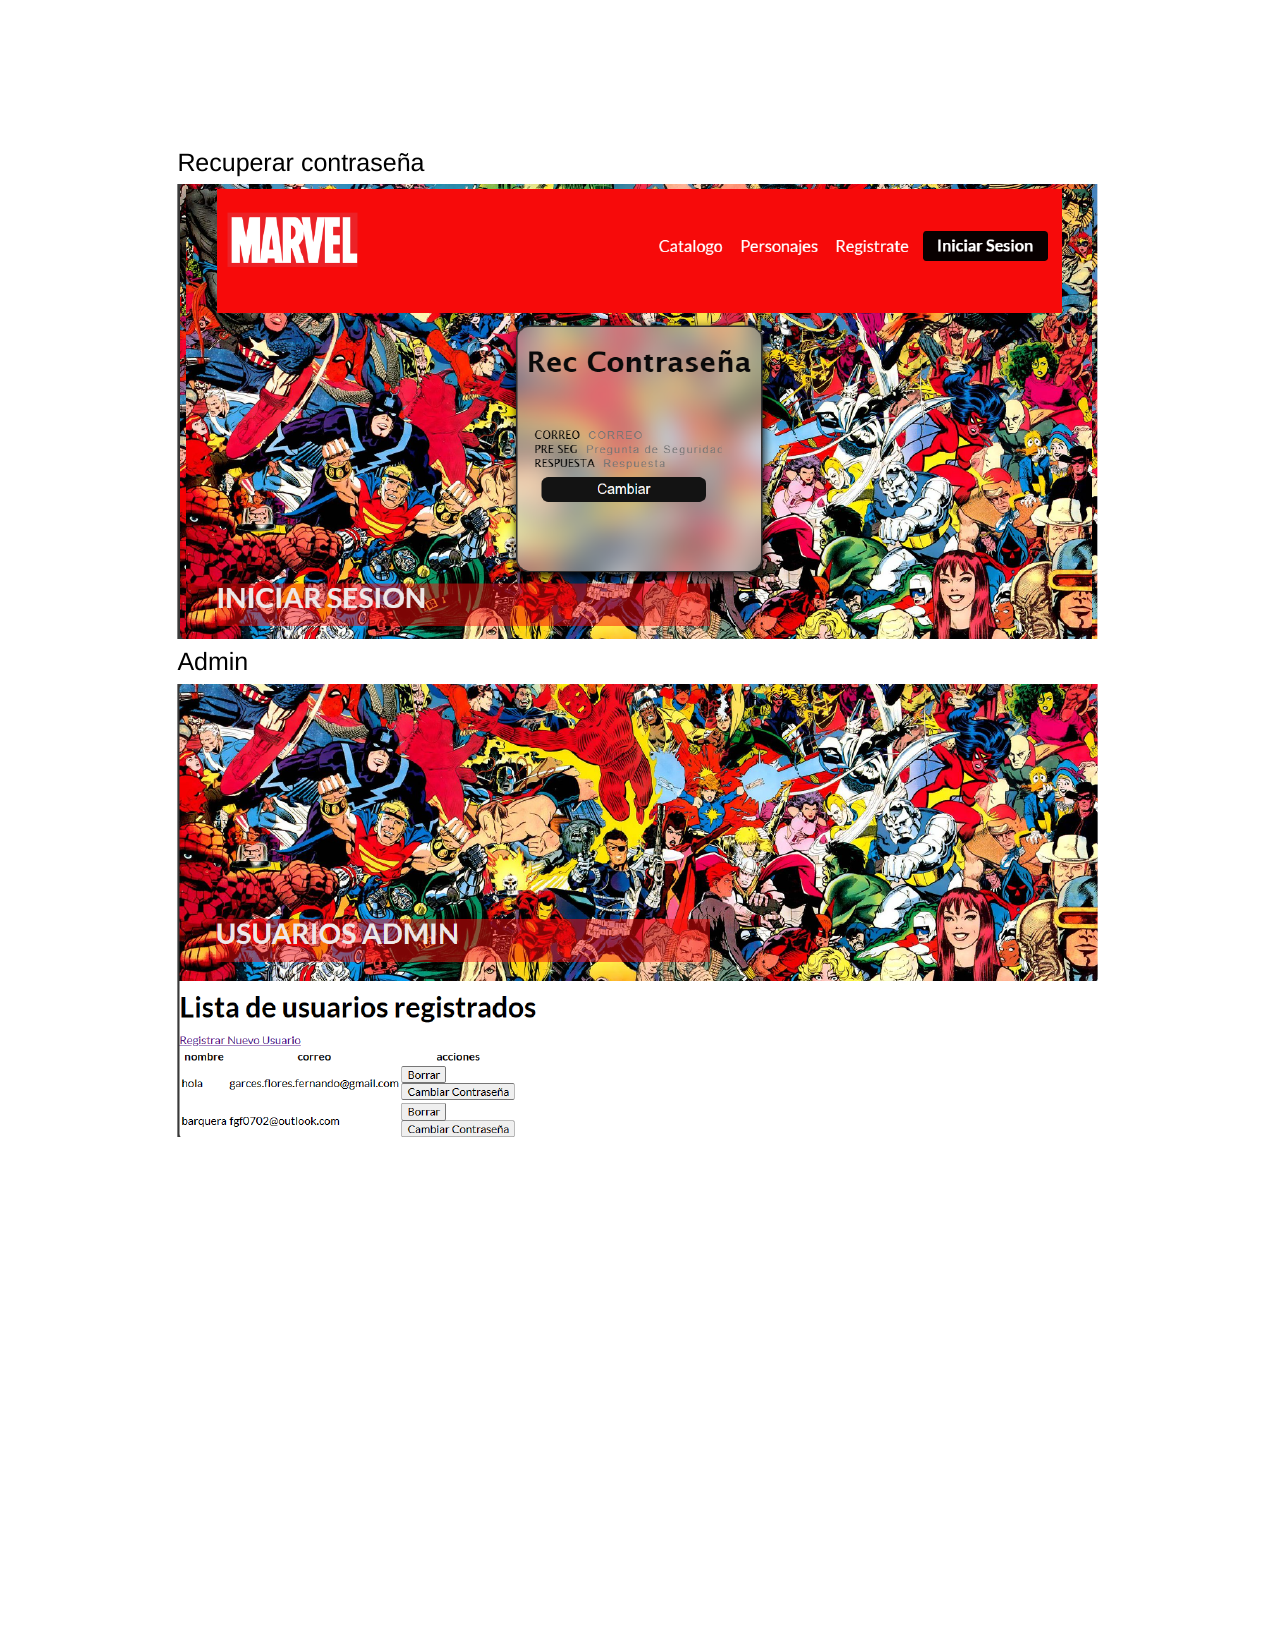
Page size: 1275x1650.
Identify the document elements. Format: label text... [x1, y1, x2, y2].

text Recuperar contraseña [177, 148, 1098, 176]
picture [177, 184, 1098, 639]
text Admin [177, 647, 1098, 676]
picture [177, 684, 1098, 1137]
